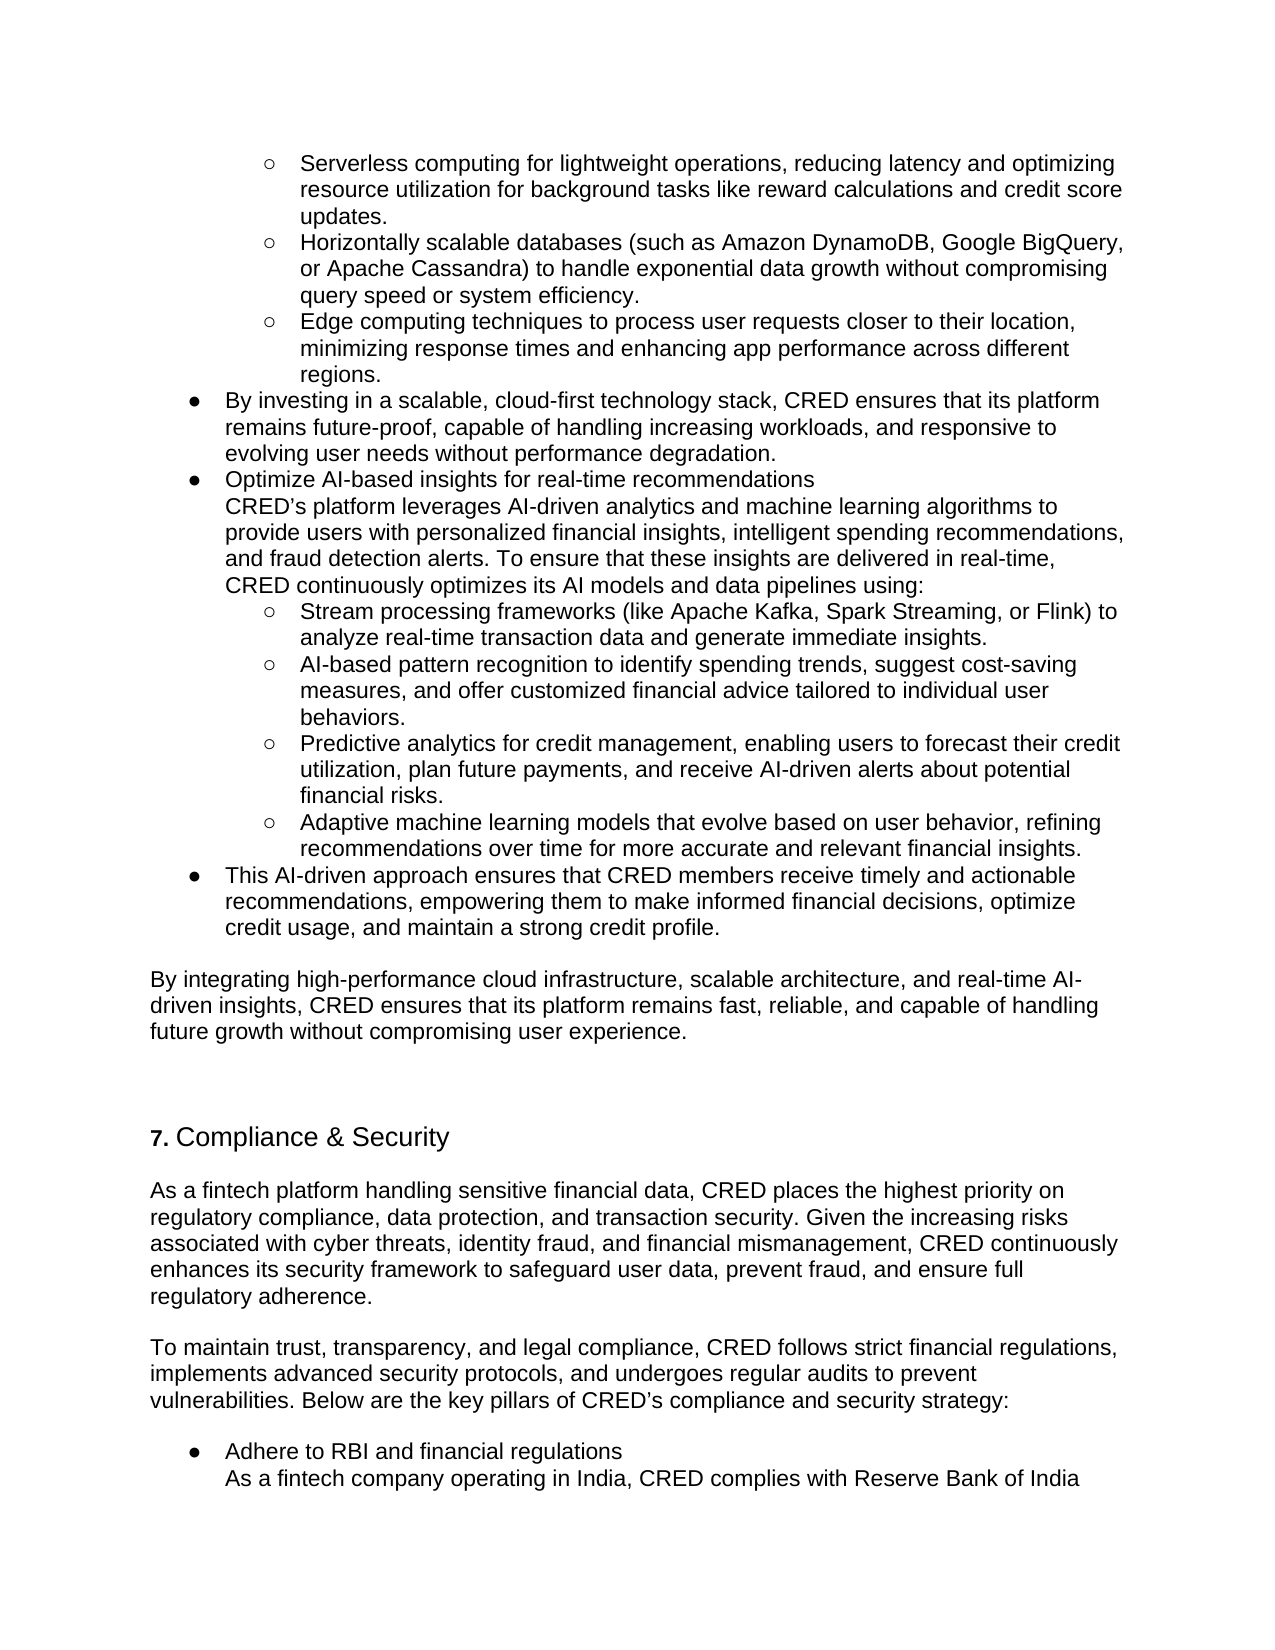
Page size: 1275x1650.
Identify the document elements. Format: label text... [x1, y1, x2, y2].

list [187, 1438, 1125, 1491]
text By integrating high-performance cloud infrastructure, scalable architecture, and real-time AI-driven insights, CRED ensures that its platform remains fast, reliable, and capable of handling future growth without compromising user experience. [150, 966, 1125, 1045]
list This AI-driven approach ensures that CRED members receive timely and actionable recommendations, empowering them to make informed financial decisions, optimize credit usage, and maintain a strong credit profile. [187, 862, 1125, 941]
list Optimize AI-based insights for real-time recommendations CRED’s platform leverages AI-driven analytics and machine learning algorithms to provide users with personalized financial insights, intelligent spending recommendations, and fraud detection alerts. To ensure that these insights are delivered in real-time, CRED continuously optimizes its AI models and data pipelines using: [187, 466, 1125, 598]
list Horizontally scalable databases (such as Amazon DynamoDB, Google BigQuery, or Apache Cassandra) to handle exponential data growth without compromising query speed or system efficiency. [262, 229, 1125, 308]
text As a fintech platform handling sensitive financial data, CRED places the highest priority on regulatory compliance, data protection, and transaction security. Given the increasing risks associated with cyber threats, identity fraud, and financial mismanagement, CRED continuously enhances its security framework to safeguard user data, prevent fraud, and ensure full regulatory adherence. [150, 1177, 1125, 1309]
text 7. Compliance & Security [150, 1121, 1125, 1152]
text To maintain trust, transparency, and legal compliance, CRED follows strict financial regulations, implements advanced security protocols, and undergoes regular audits to prevent vulnerabilities. Below are the key pillars of CRED’s compliance and security strategy: [150, 1334, 1125, 1413]
list By investing in a scalable, cloud-first technology stack, CRED ensures that its platform remains future-proof, capable of handling increasing workloads, and responsive to evolving user needs without performance degradation. [187, 387, 1125, 466]
list Serverless computing for lightweight operations, reducing latency and optimizing resource utilization for background tasks like reward calculations and credit score updates. [262, 150, 1125, 229]
list Adaptive machine learning models that evolve based on user behavior, refining recommendations over time for more accurate and relevant financial insights. [262, 809, 1125, 862]
list Predictive analytics for credit management, enabling users to forecast their credit utilization, plan future payments, and receive AI-driven alerts about potential financial risks. [262, 730, 1125, 809]
list Stream processing frameworks (like Apache Kafka, Spark Streaming, or Flink) to analyze real-time transaction data and generate immediate insights. [262, 598, 1125, 651]
list Edge computing techniques to process user requests closer to their location, minimizing response times and enhancing app performance across different regions. [262, 308, 1125, 387]
list AI-based pattern recognition to identify spending trends, suggest cost-saving measures, and offer customized financial advice tailored to individual user behaviors. [262, 651, 1125, 730]
